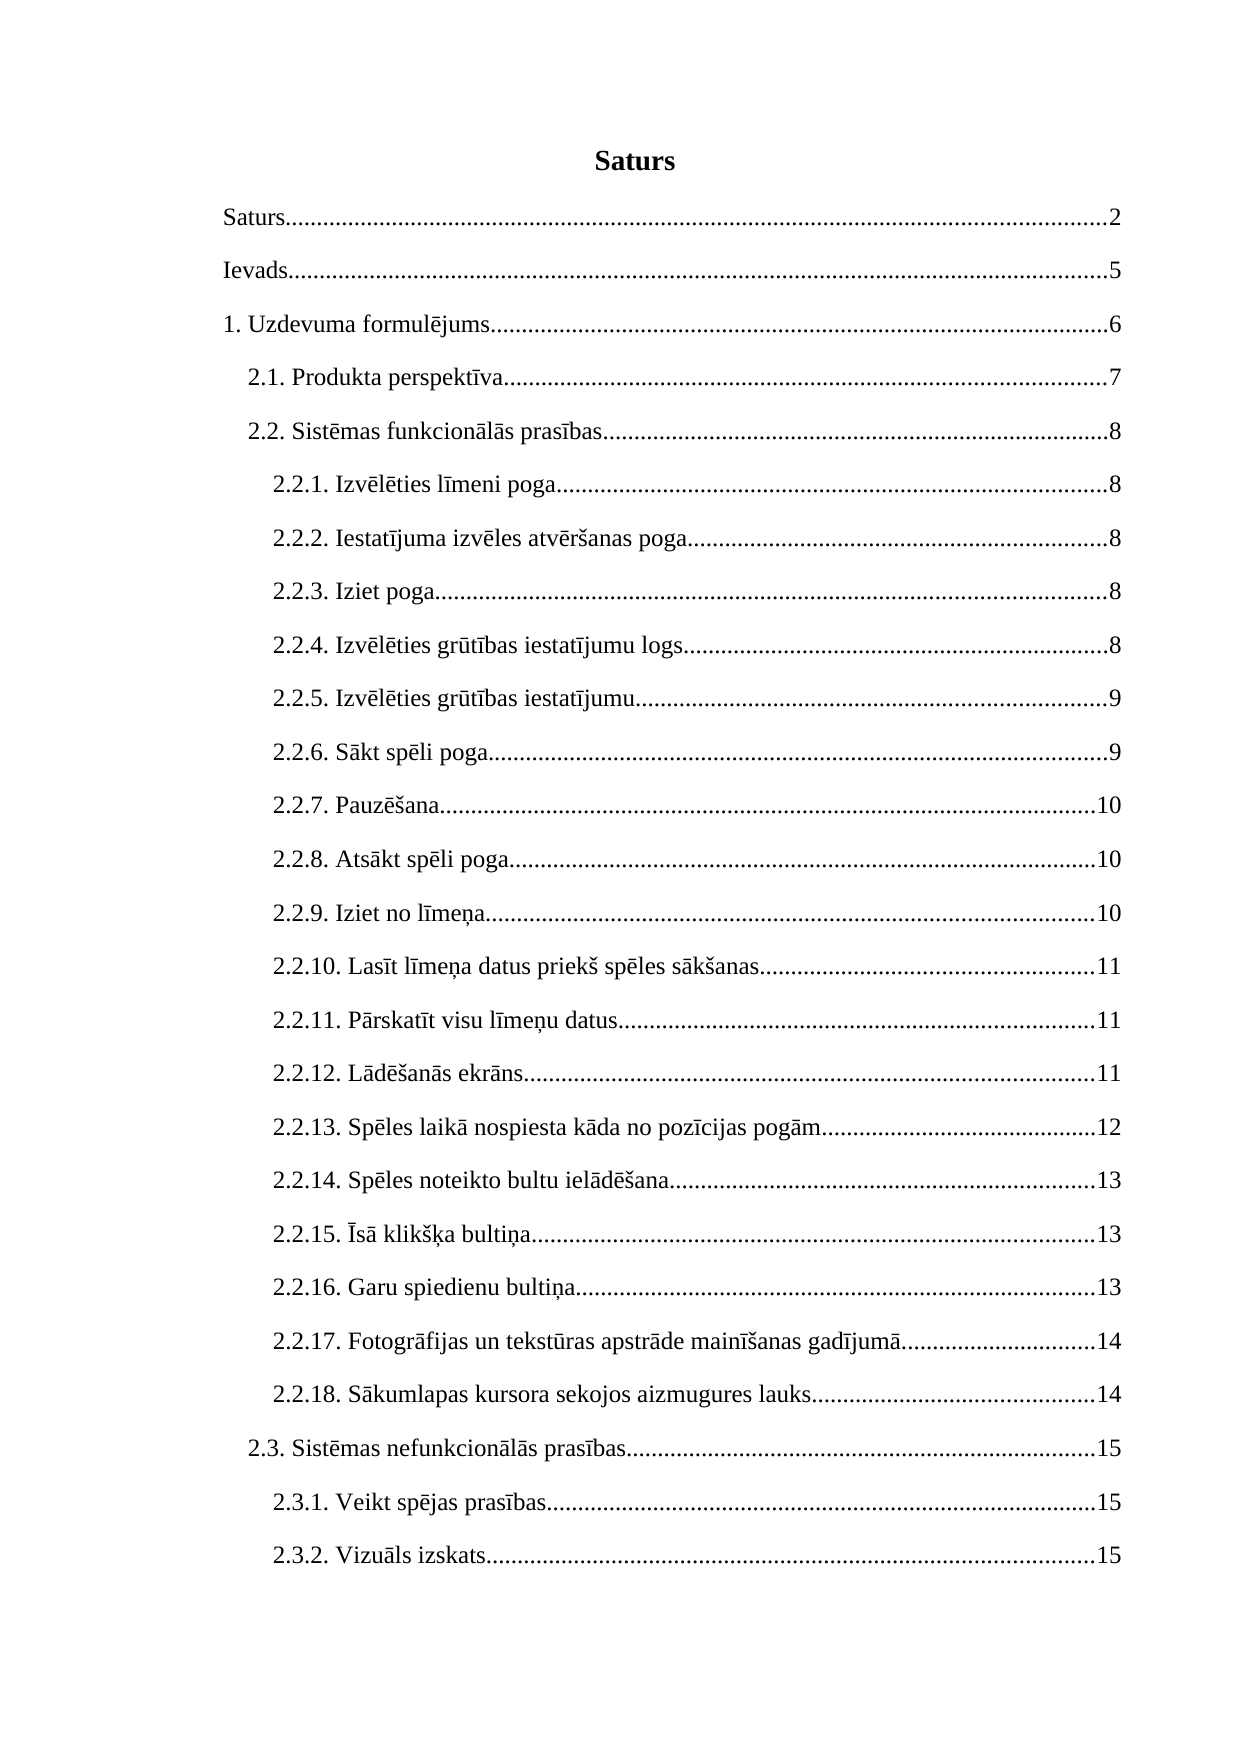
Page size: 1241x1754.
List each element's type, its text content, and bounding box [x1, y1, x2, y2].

subtitle Saturs [148, 143, 1122, 177]
